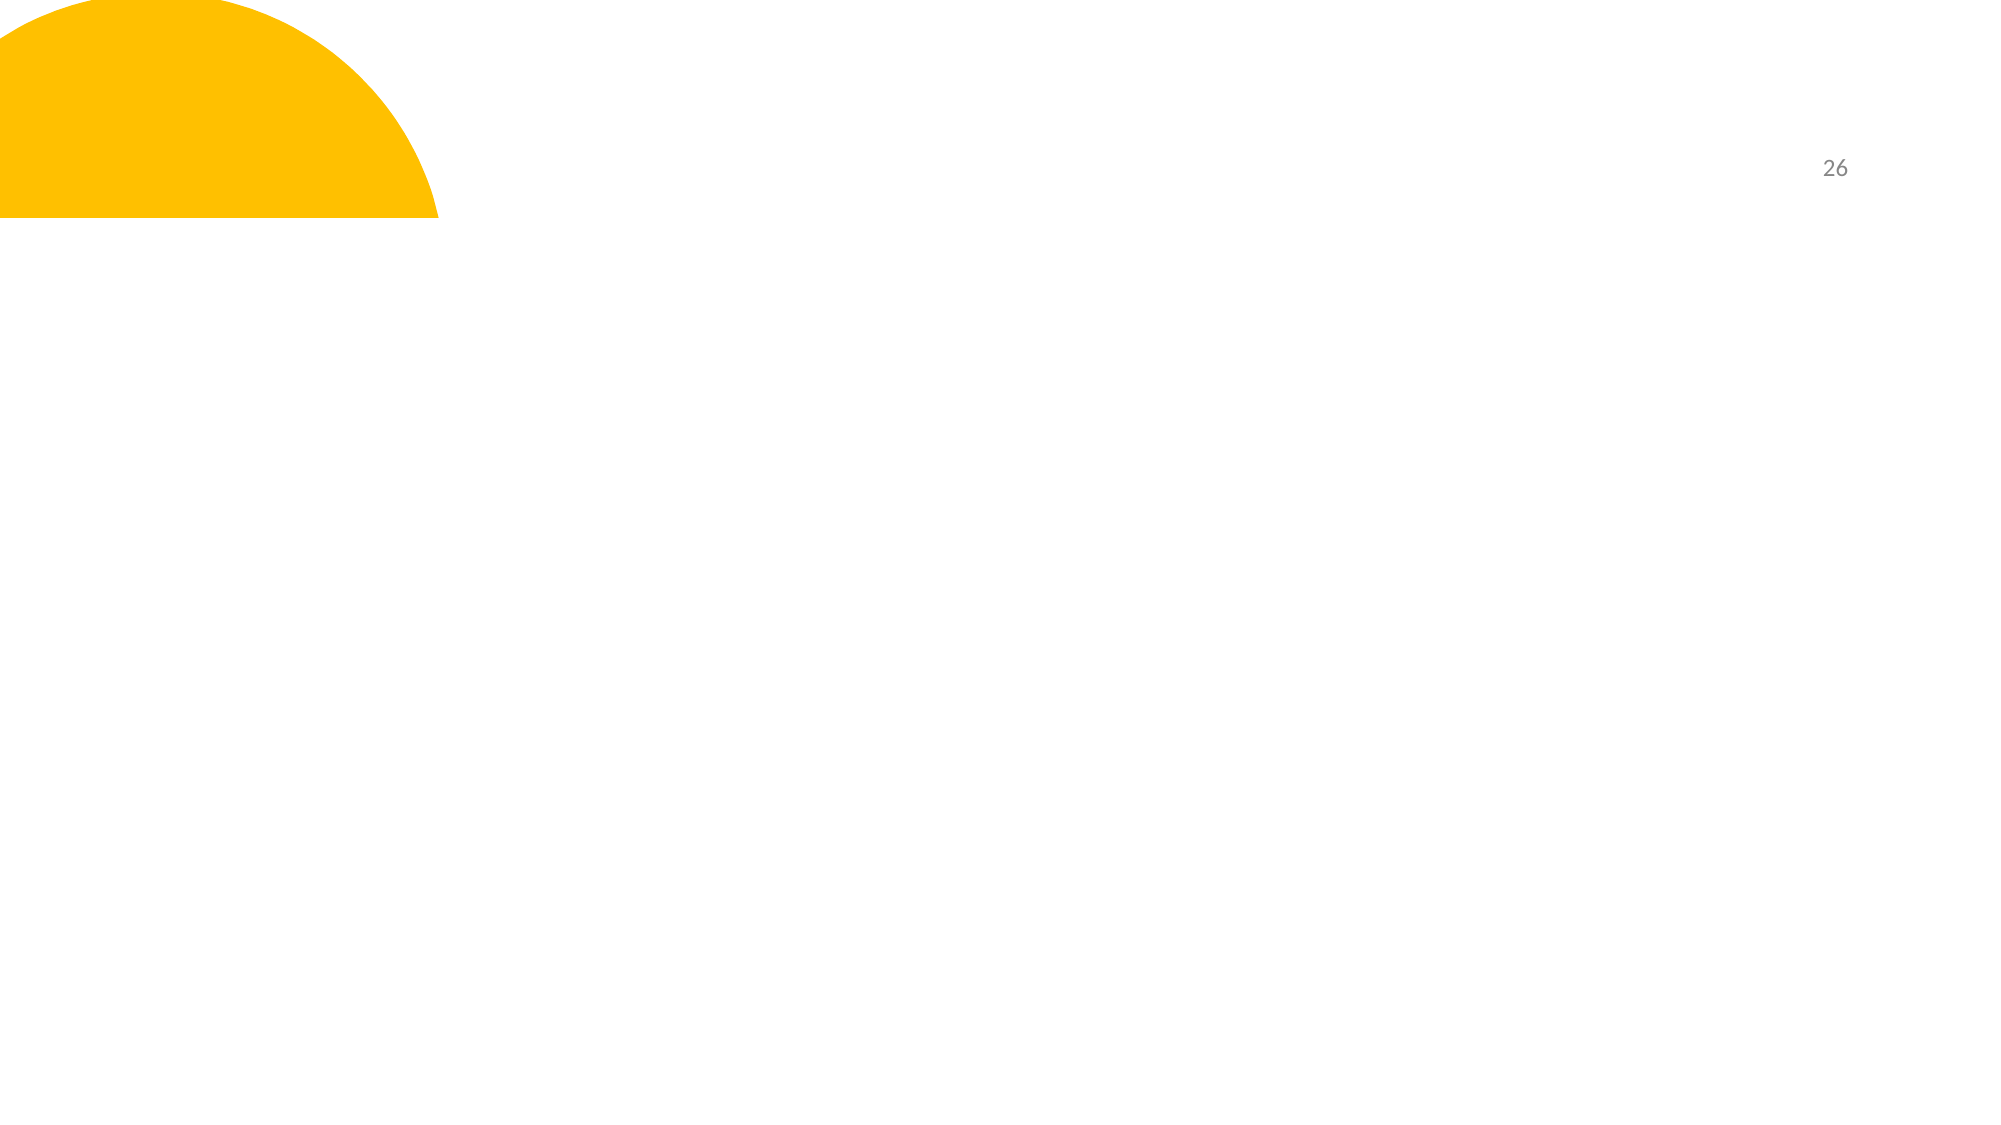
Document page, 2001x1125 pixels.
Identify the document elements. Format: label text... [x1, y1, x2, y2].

text 26 [416, 152, 1848, 182]
